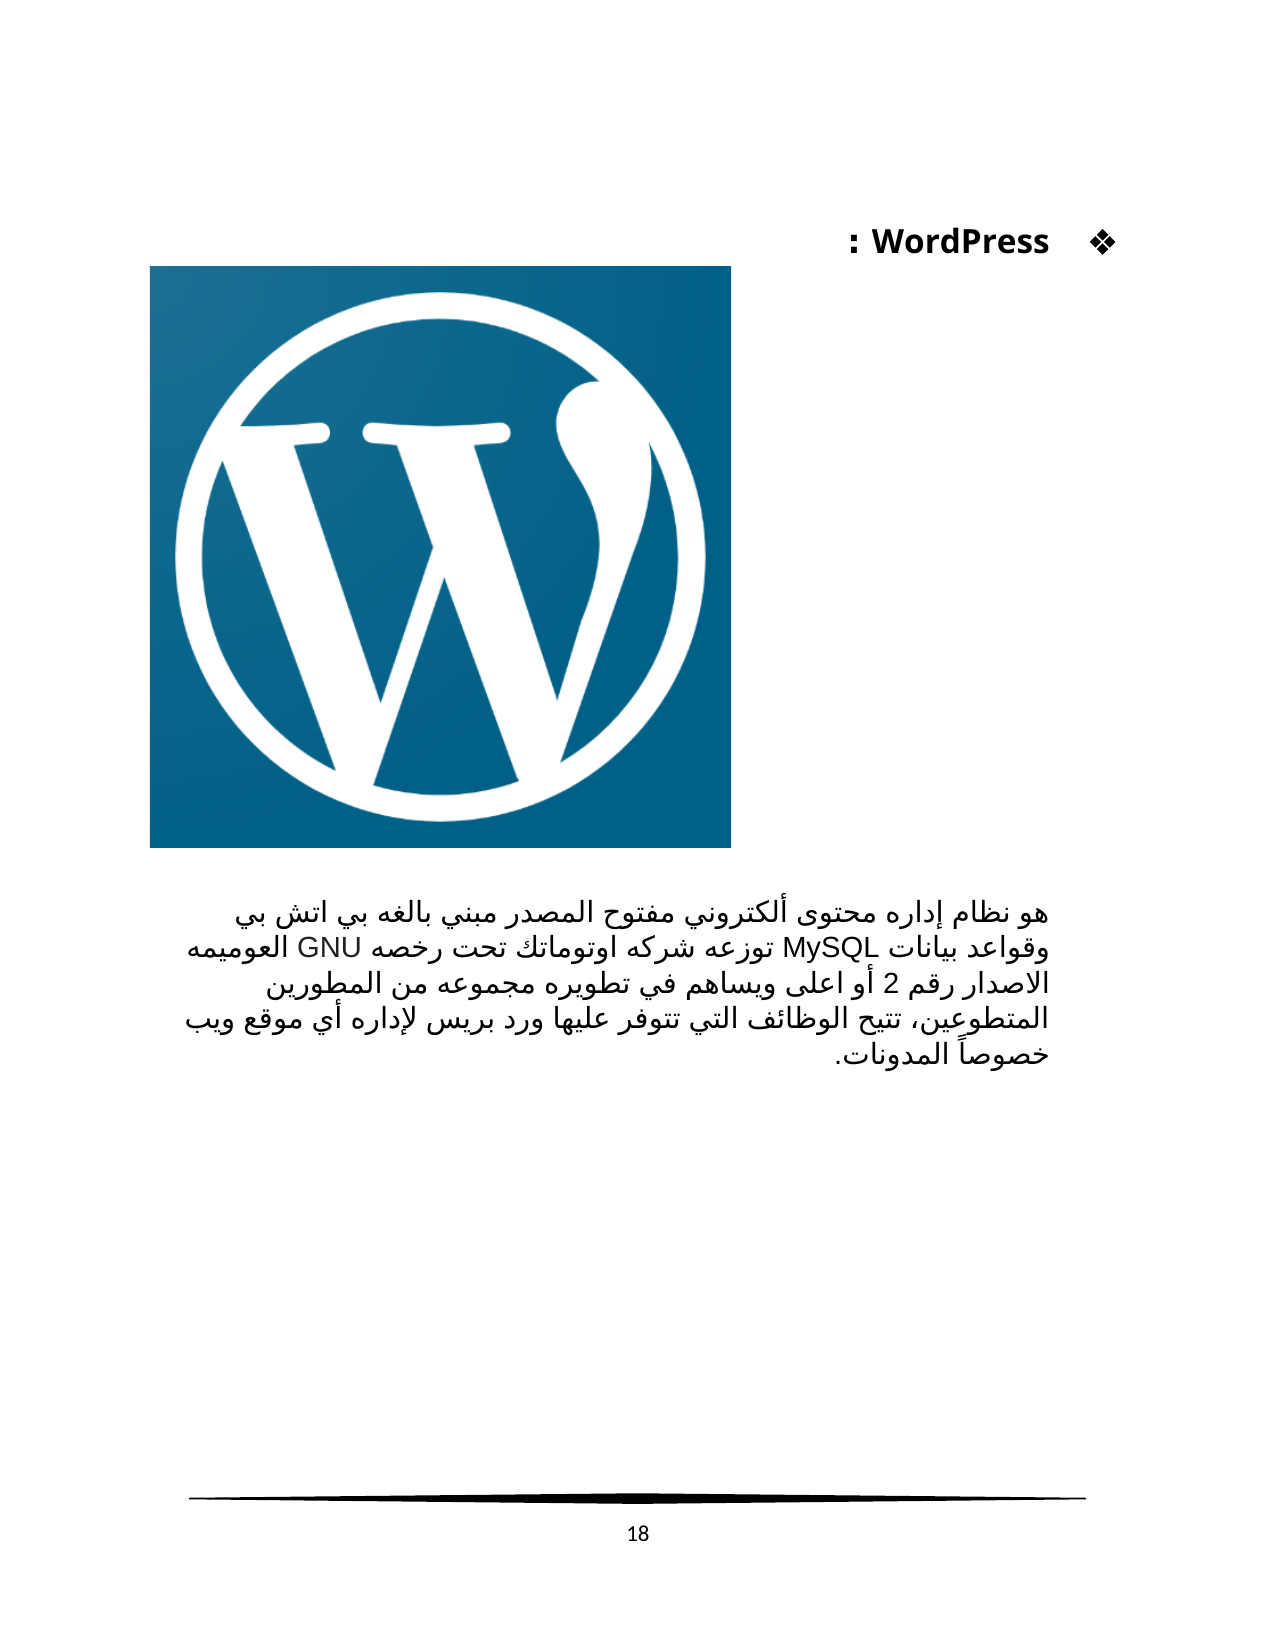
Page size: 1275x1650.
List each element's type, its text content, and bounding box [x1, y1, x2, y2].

picture [149, 266, 705, 821]
list WordPress : [150, 218, 1087, 264]
list هو نظام إداره محتوى ألكتروني مفتوح المصدر مبني بالغه بي اتش بي وقواعد بيانات MySQL توزعه شركه اوتوماتك تحت رخصه GNU العوميمه الاصدار رقم 2 أو اعلى ويساهم في تطويره مجموعه من المطورين المتطوعين، تتيح الوظائف التي تتوفر عليها ورد بريس لإداره أي موقع ويب خصوصاً المدونات. [150, 895, 1050, 1071]
